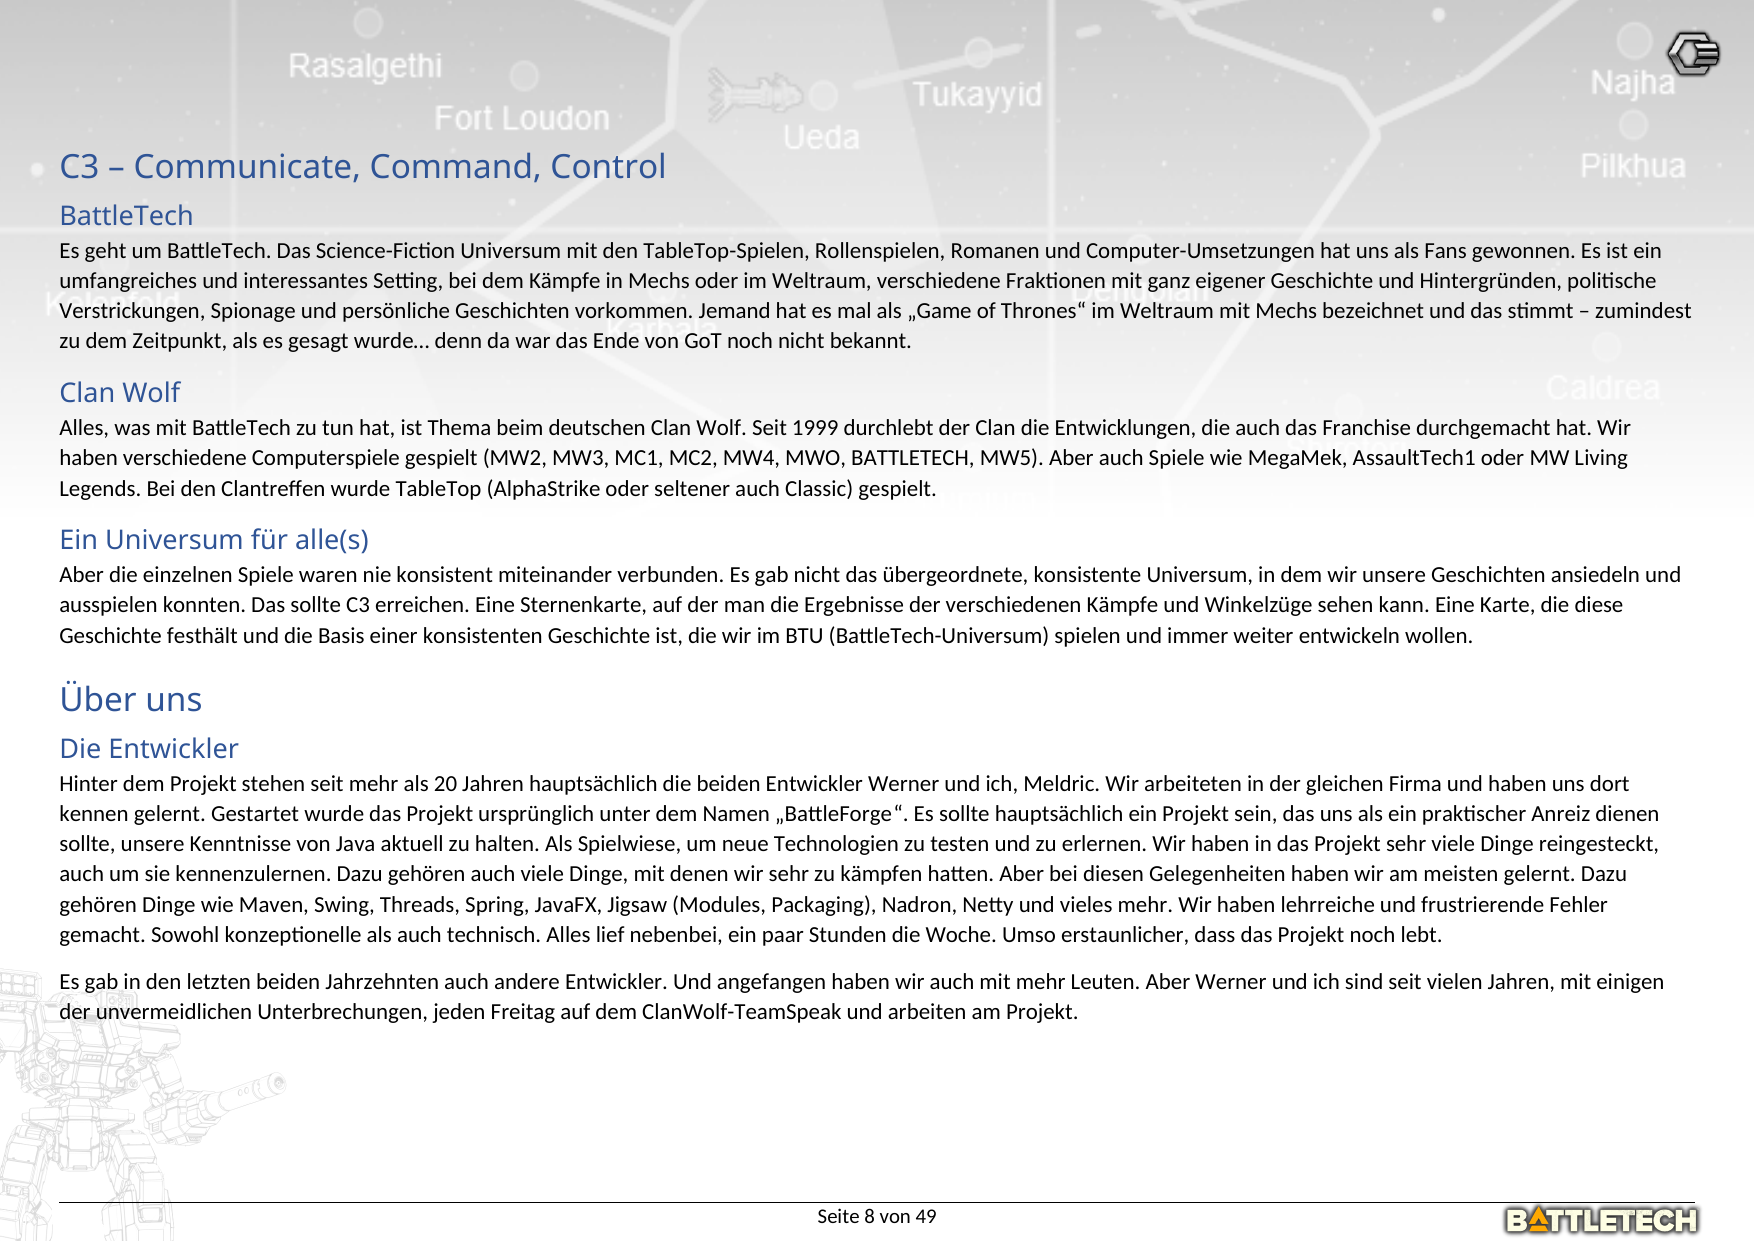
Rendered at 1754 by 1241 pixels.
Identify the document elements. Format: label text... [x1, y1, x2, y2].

subtitle Ein Universum für alle(s) [59, 521, 1695, 557]
subtitle Clan Wolf [59, 373, 1695, 410]
text Hinter dem Projekt stehen seit mehr als 20 Jahren hauptsächlich die beiden Entwickler Werner und ich, Meldric. Wir arbeiteten in der gleichen Firma und haben uns dort kennen gelernt. Gestartet wurde das Projekt ursprünglich unter dem Namen „BattleForge“. Es sollte hauptsächlich ein Projekt sein, das uns als ein praktischer Anreiz dienen sollte, unsere Kenntnisse von Java aktuell zu halten. Als Spielwiese, um neue Technologien zu testen und zu erlernen. Wir haben in das Projekt sehr viele Dinge reingesteckt, auch um sie kennenzulernen. Dazu gehören auch viele Dinge, mit denen wir sehr zu kämpfen hatten. Aber bei diesen Gelegenheiten haben wir am meisten gelernt. Dazu gehören Dinge wie Maven, Swing, Threads, Spring, JavaFX, Jigsaw (Modules, Packaging), Nadron, Netty und vieles mehr. Wir haben lehrreiche und frustrierende Fehler gemacht. Sowohl konzeptionelle als auch technisch. Alles lief nebenbei, ein paar Stunden die Woche. Umso erstaunlicher, dass das Projekt noch lebt. [59, 769, 1695, 948]
subtitle Über uns [59, 676, 1695, 721]
text Alles, was mit BattleTech zu tun hat, ist Thema beim deutschen Clan Wolf. Seit 1999 durchlebt der Clan die Entwicklungen, die auch das Franchise durchgemacht hat. Wir haben verschiedene Computerspiele gespielt (MW2, MW3, MC1, MC2, MW4, MWO, BATTLETECH, MW5). Aber auch Spiele wie MegaMek, AssaultTech1 oder MW Living Legends. Bei den Clantreffen wurde TableTop (AlphaStrike oder seltener auch Classic) gespielt. [59, 413, 1695, 502]
text Aber die einzelnen Spiele waren nie konsistent miteinander verbunden. Es gab nicht das übergeordnete, konsistente Universum, in dem wir unsere Geschichten ansiedeln und ausspielen konnten. Das sollte C3 erreichen. Eine Sternenkarte, auf der man die Ergebnisse der verschiedenen Kämpfe und Winkelzüge sehen kann. Eine Karte, die diese Geschichte festhält und die Basis einer konsistenten Geschichte ist, die wir im BTU (BattleTech-Universum) spielen und immer weiter entwickeln wollen. [59, 560, 1695, 649]
text Es gab in den letzten beiden Jahrzehnten auch andere Entwickler. Und angefangen haben wir auch mit mehr Leuten. Aber Werner und ich sind seit vielen Jahren, mit einigen der unvermeidlichen Unterbrechungen, jeden Freitag auf dem ClanWolf-TeamSpeak und arbeiten am Projekt. [59, 967, 1695, 1025]
subtitle C3 – Communicate, Command, Control [59, 143, 1695, 188]
text Es geht um BattleTech. Das Science-Fiction Universum mit den TableTop-Spielen, Rollenspielen, Romanen und Computer-Umsetzungen hat uns als Fans gewonnen. Es ist ein umfangreiches und interessantes Setting, bei dem Kämpfe in Mechs oder im Weltraum, verschiedene Fraktionen mit ganz eigener Geschichte und Hintergründen, politische Verstrickungen, Spionage und persönliche Geschichten vorkommen. Jemand hat es mal als „Game of Thrones“ im Weltraum mit Mechs bezeichnet und das stimmt – zumindest zu dem Zeitpunkt, als es gesagt wurde… denn da war das Ende von GoT noch nicht bekannt. [59, 236, 1695, 355]
subtitle Die Entwickler [59, 729, 1695, 766]
picture [1493, 1186, 1711, 1241]
subtitle BattleTech [59, 196, 1695, 233]
picture [0, 0, 1754, 531]
